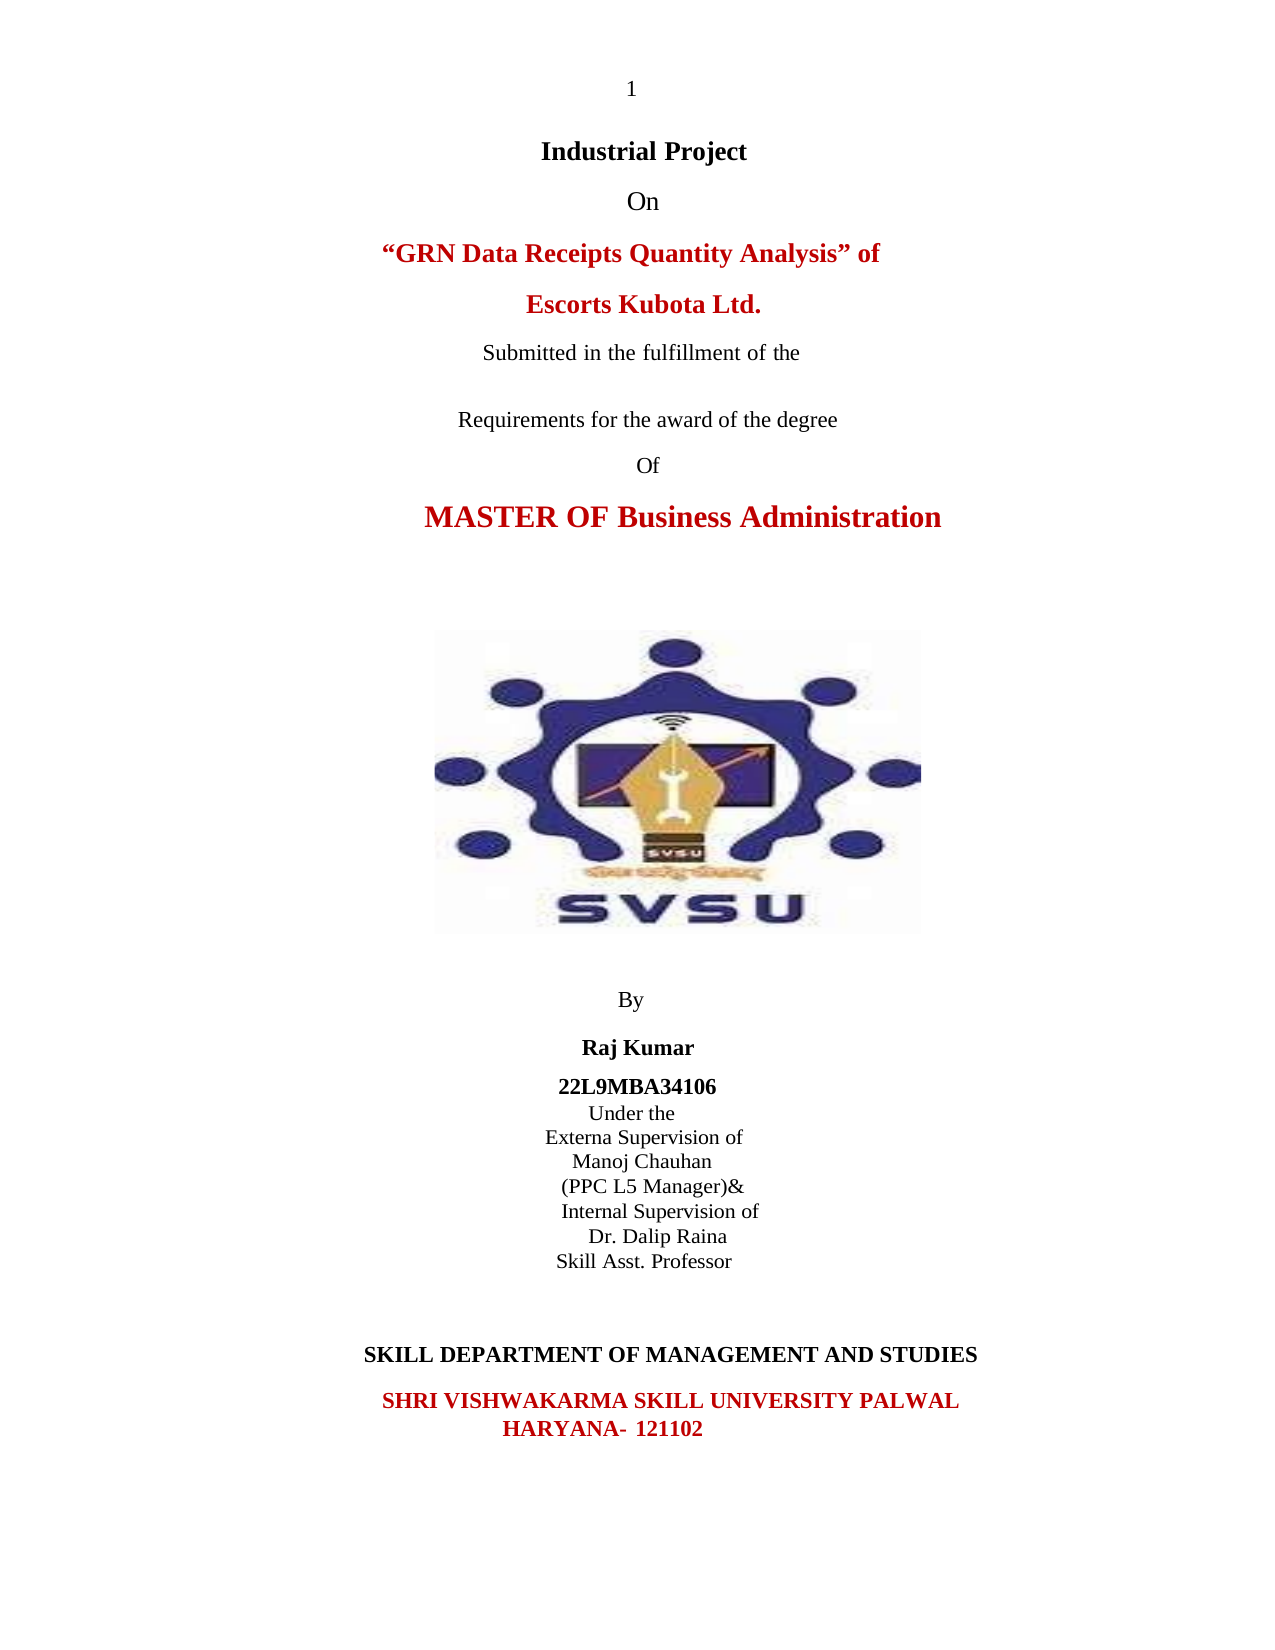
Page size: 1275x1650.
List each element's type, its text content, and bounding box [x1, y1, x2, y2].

text By [618, 986, 1177, 1012]
text Dr. Dalip Raina [572, 1224, 769, 1248]
text On [627, 186, 1177, 217]
text Requirements for the award of the degree Of [448, 406, 848, 479]
text Skill Asst. Professor [85, 1249, 769, 1273]
text HARYANA- 121102 [85, 1415, 1120, 1441]
text MASTER OF Business Administration [424, 499, 1177, 534]
picture [434, 630, 922, 934]
text SKILL DEPARTMENT OF MANAGEMENT AND STUDIES SHRI VISHWAKARMA SKILL UNIVERSITY PALWAL [338, 1322, 1004, 1414]
subtitle “GRN Data Receipts Quantity Analysis” of Escorts Kubota Ltd. [382, 237, 885, 319]
subtitle Industrial Project [111, 135, 1177, 166]
text Manoj Chauhan (PPC L5 Manager)& Internal Supervision of [561, 1149, 759, 1223]
text Under the Externa Supervision of [545, 1101, 743, 1149]
subtitle Raj Kumar 22L9MBA34106 [558, 1020, 769, 1099]
text Submitted in the fulfillment of the [482, 339, 1177, 365]
